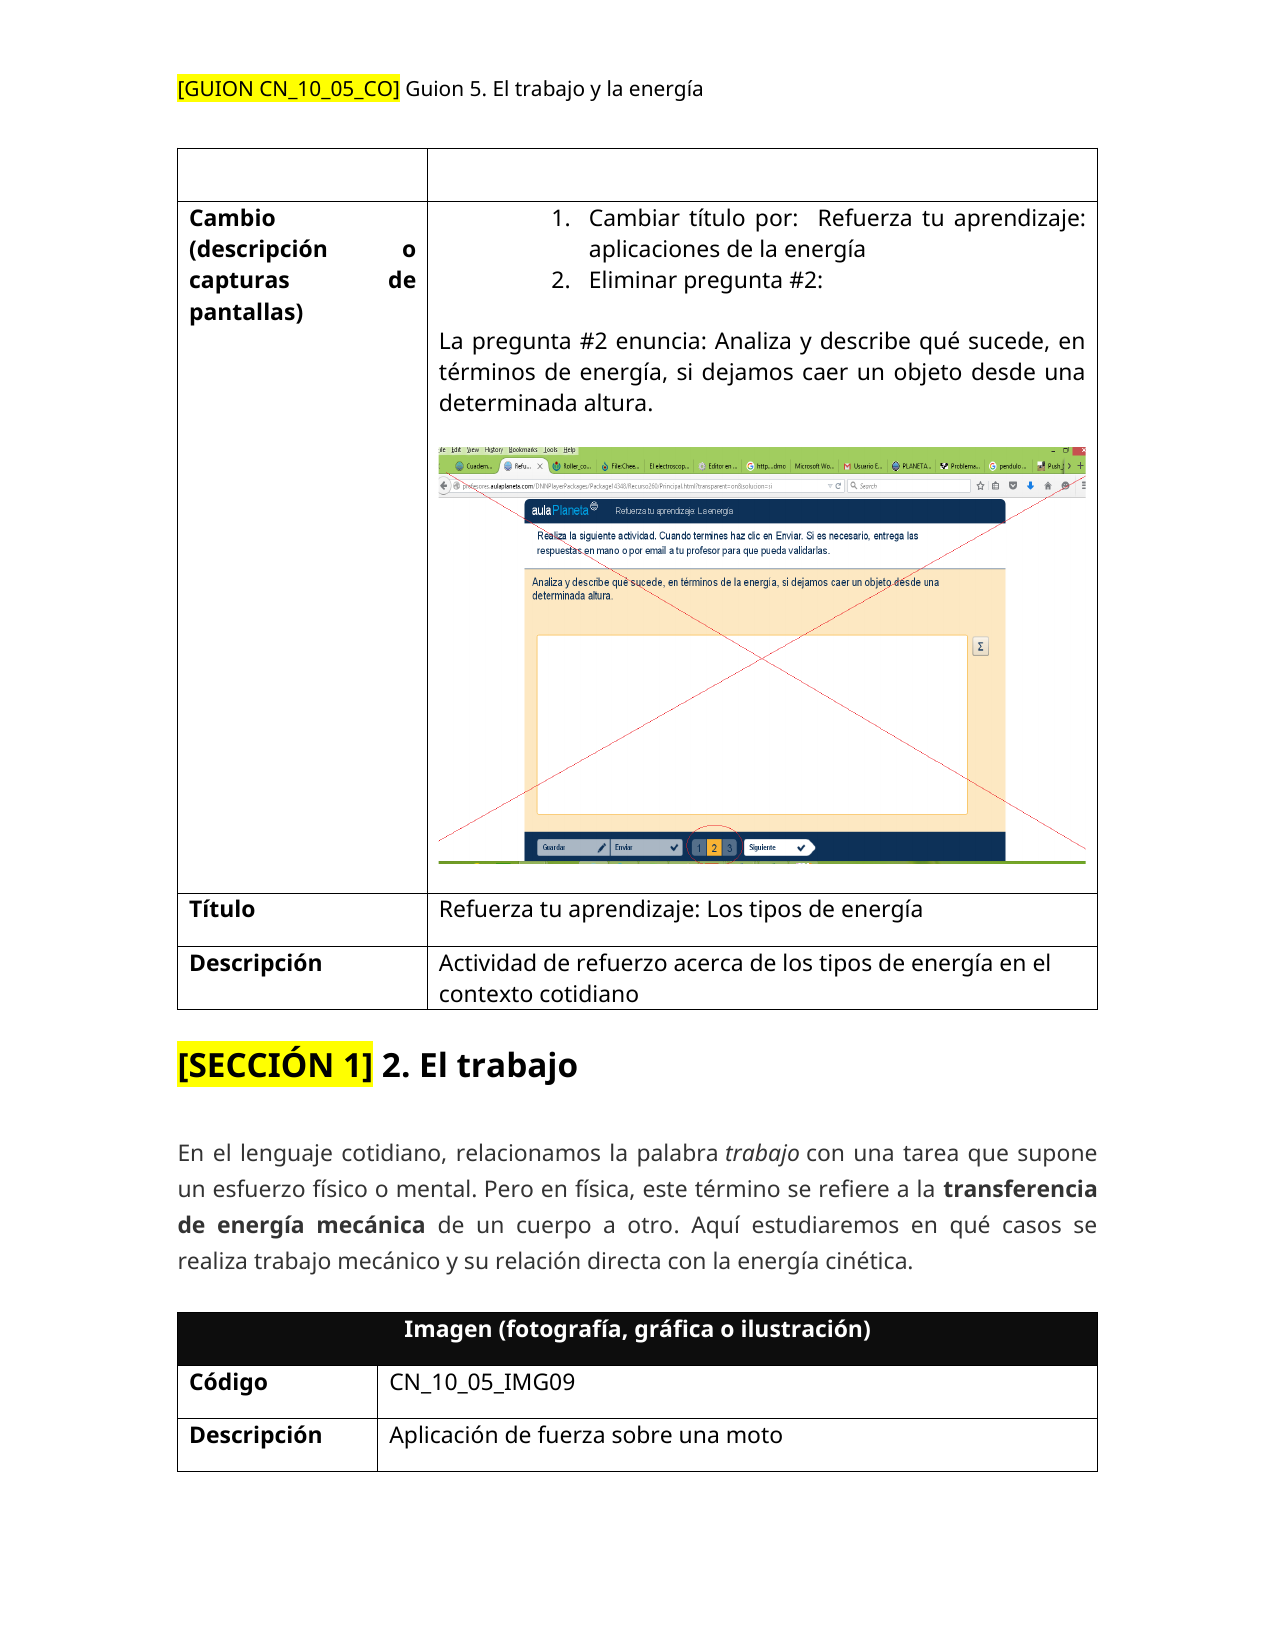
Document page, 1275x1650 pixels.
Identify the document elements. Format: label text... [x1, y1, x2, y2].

text En el lenguaje cotidiano, relacionamos la palabra trabajo con una tarea que supone un esfuerzo físico o mental. Pero en física, este término se refiere a la transferencia de energía mecánica de un cuerpo a otro. Aquí estudiaremos en qué casos se realiza trabajo mecánico y su relación directa con la energía cinética. [177, 1132, 1098, 1276]
table_cell Título [178, 894, 427, 946]
table_cell Cambio (descripción o capturas de pantallas) [178, 202, 427, 892]
table_cell Descripción [178, 947, 427, 1009]
table_cell Cambiar título por: Refuerza tu aprendizaje: aplicaciones de la energía Eliminar pregunta #2: La pregunta #2 enuncia: Analiza y describe qué sucede, en términos de energía, si dejamos caer un objeto desde una determinada altura. [428, 202, 551, 892]
table_cell Descripción [178, 1419, 377, 1471]
table_cell Aplicación de fuerza sobre una moto [378, 1419, 1097, 1471]
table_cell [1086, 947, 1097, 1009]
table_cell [428, 149, 1097, 201]
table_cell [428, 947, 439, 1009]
picture [438, 447, 1086, 864]
text [SECCIÓN 1] 2. El trabajo [373, 1041, 1098, 1087]
table_cell Refuerza tu aprendizaje: Los tipos de energía [428, 894, 1097, 946]
table_cell CN_10_05_IMG09 [378, 1366, 1097, 1418]
table_cell Código [178, 1366, 377, 1418]
table_header Imagen (fotografía, gráfica o ilustración) [178, 1313, 1097, 1365]
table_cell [178, 149, 427, 201]
